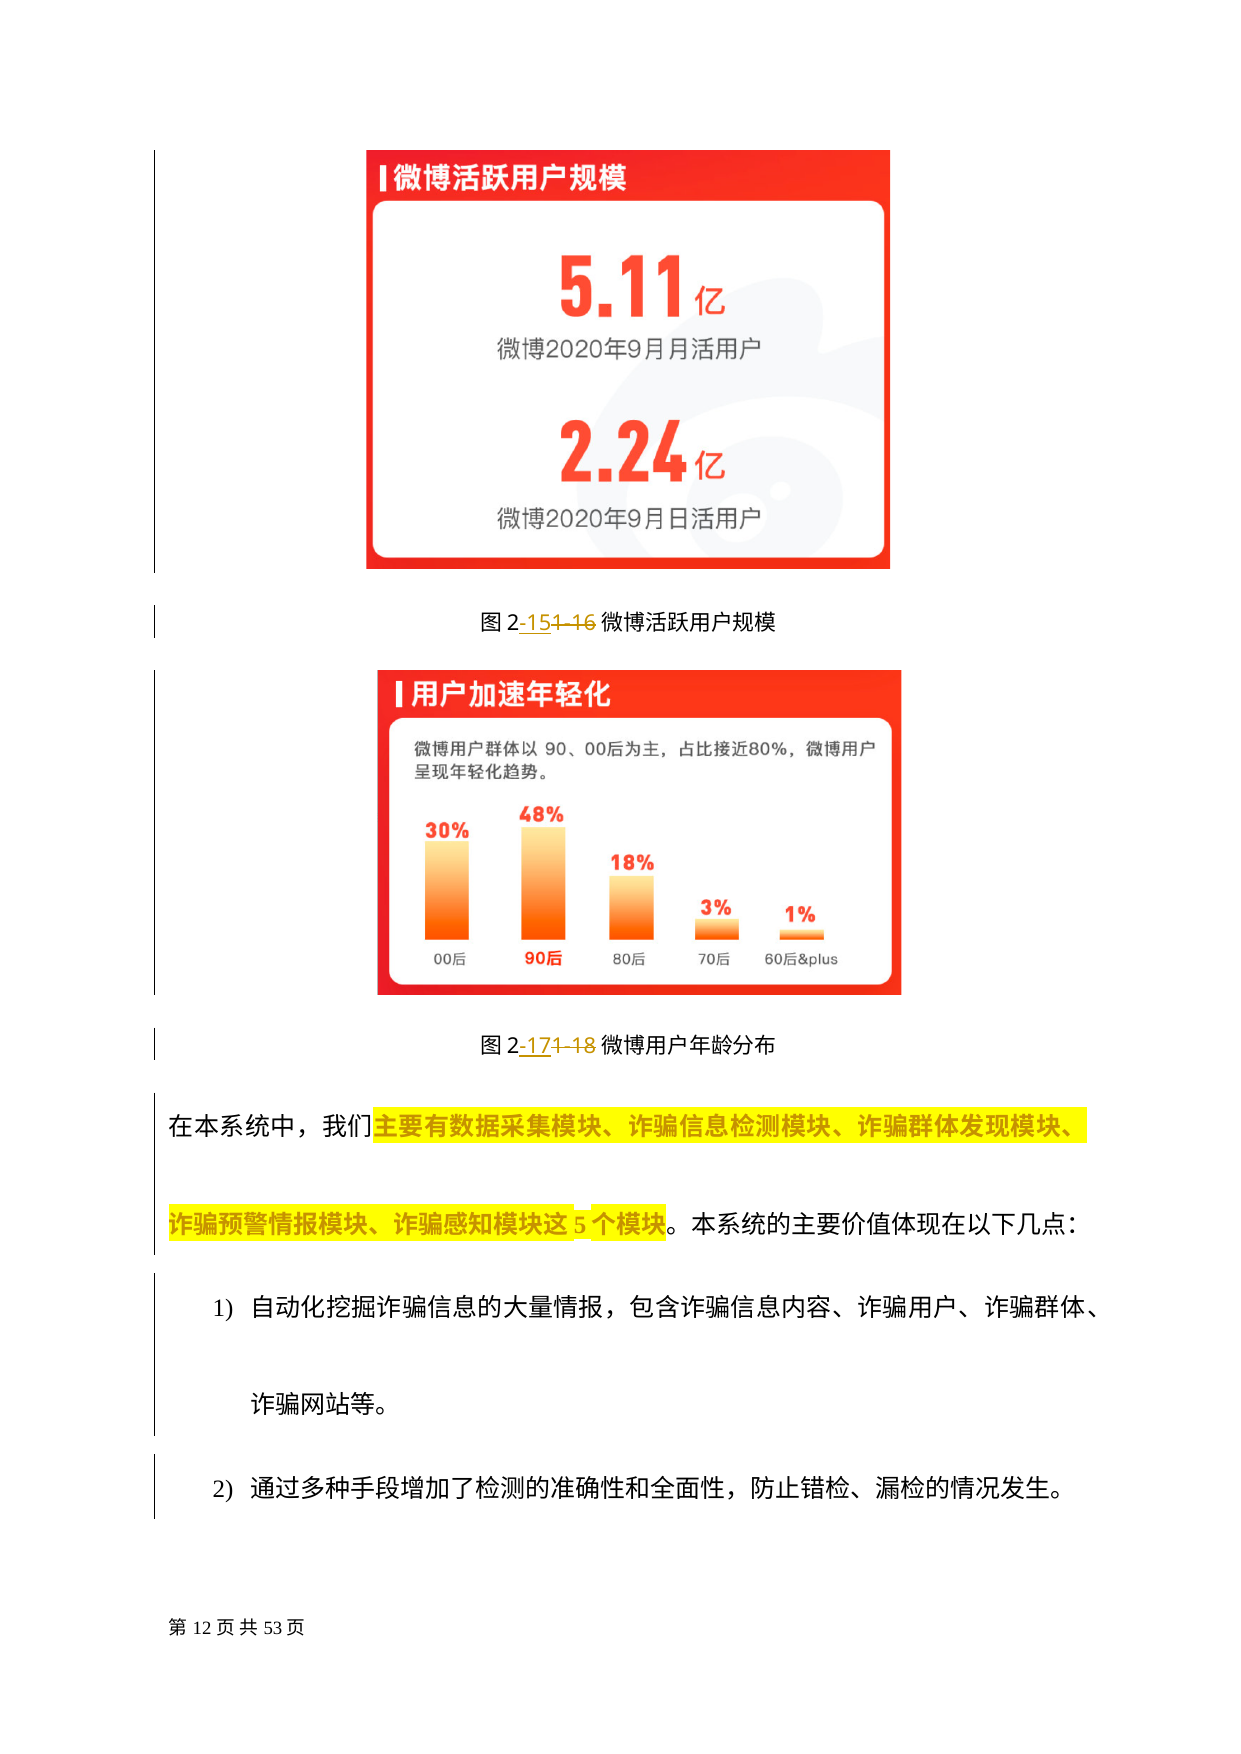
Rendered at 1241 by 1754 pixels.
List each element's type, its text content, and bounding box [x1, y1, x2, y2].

list 通过多种手段增加了检测的准确性和全面性，防止错检、漏检的情况发生。 [212, 1454, 1087, 1519]
picture [366, 150, 891, 569]
picture [377, 670, 902, 995]
text 图 2 微博用户年龄分布 [169, 1027, 1087, 1060]
text 图 2 微博活跃用户规模 [169, 605, 1087, 637]
list 自动化挖掘诈骗信息的大量情报，包含诈骗信息内容、诈骗用户、诈骗群体、诈骗网站等。 [212, 1273, 1087, 1436]
text 在本系统中，我们主要有数据采集模块、诈骗信息检测模块、诈骗群体发现模块、诈骗预警情报模块、诈骗感知模块这5个模块。本系统的主要价值体现在以下几点： [169, 1092, 1087, 1255]
